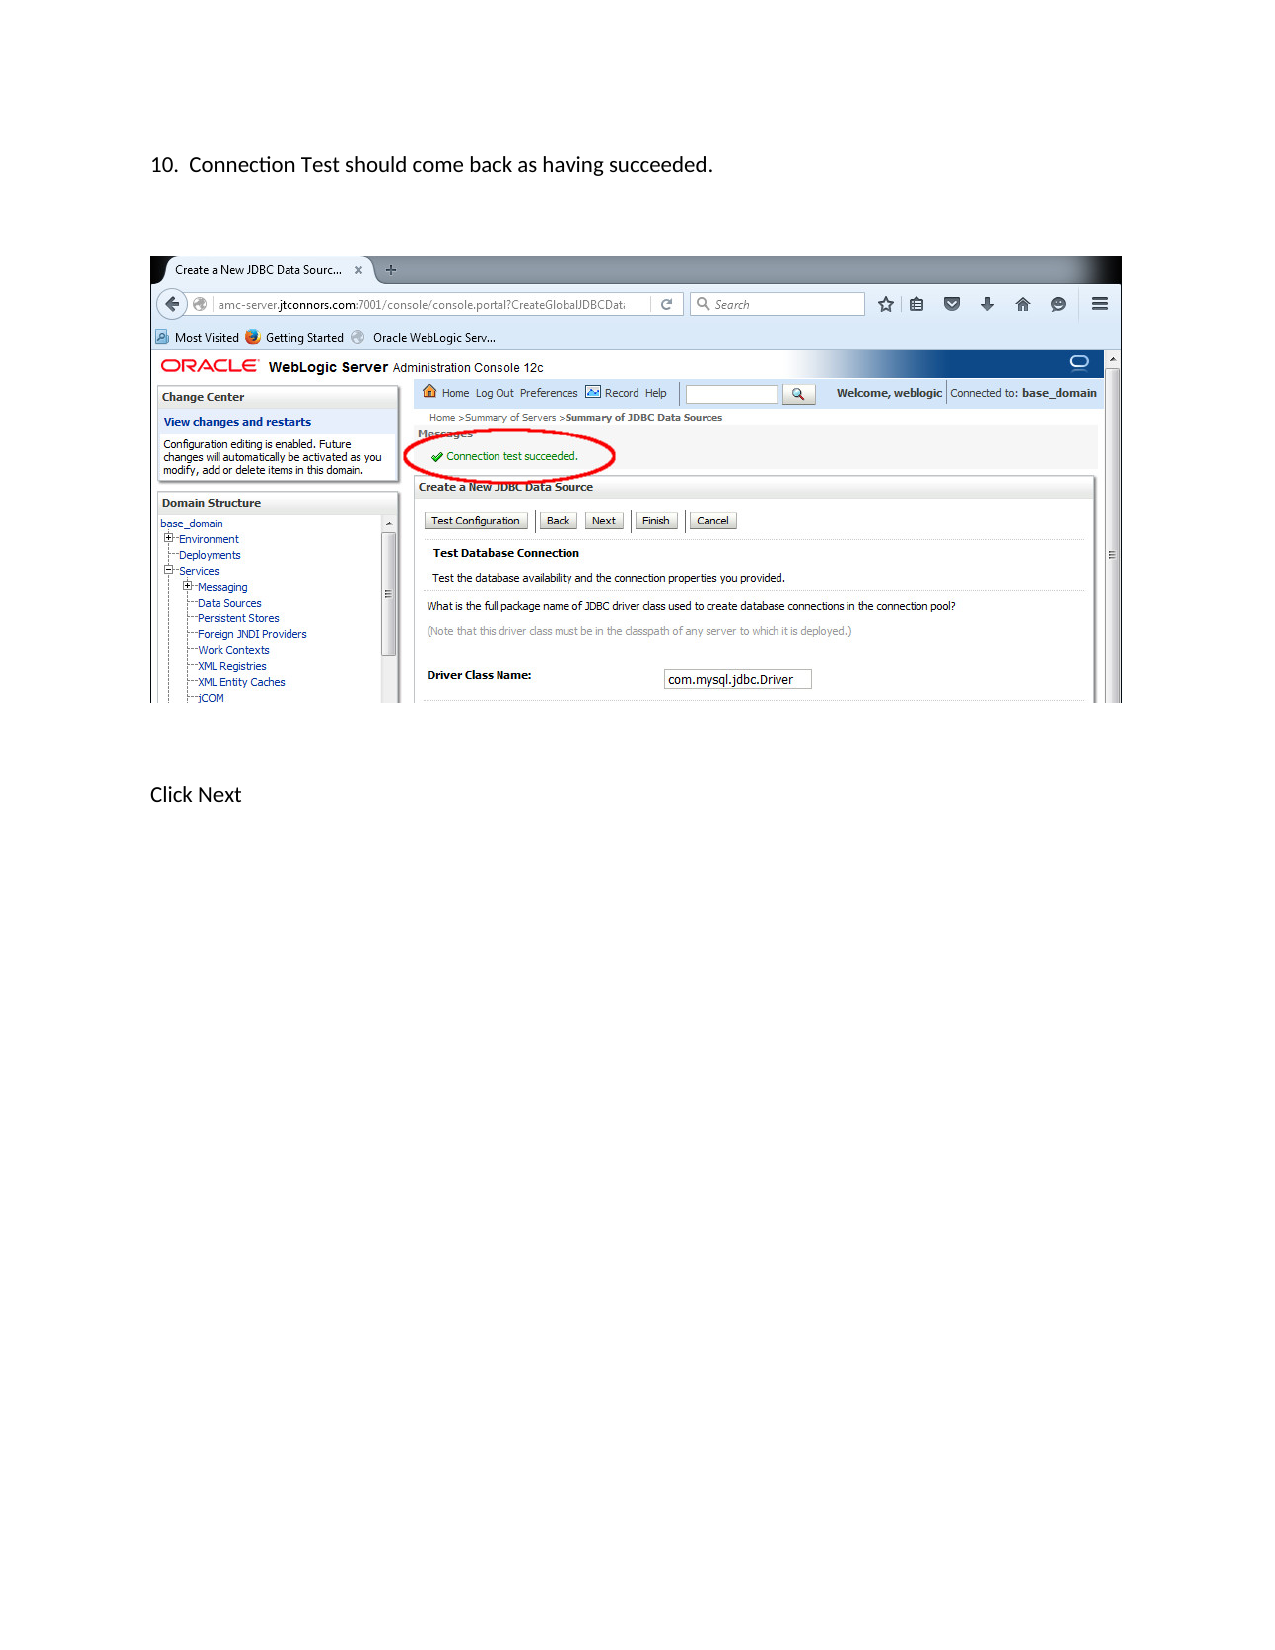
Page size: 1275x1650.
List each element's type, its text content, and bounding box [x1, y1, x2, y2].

text 10. Connection Test should come back as having succeeded. [150, 150, 1125, 178]
picture [150, 256, 1125, 703]
text Click Next [150, 780, 1125, 808]
